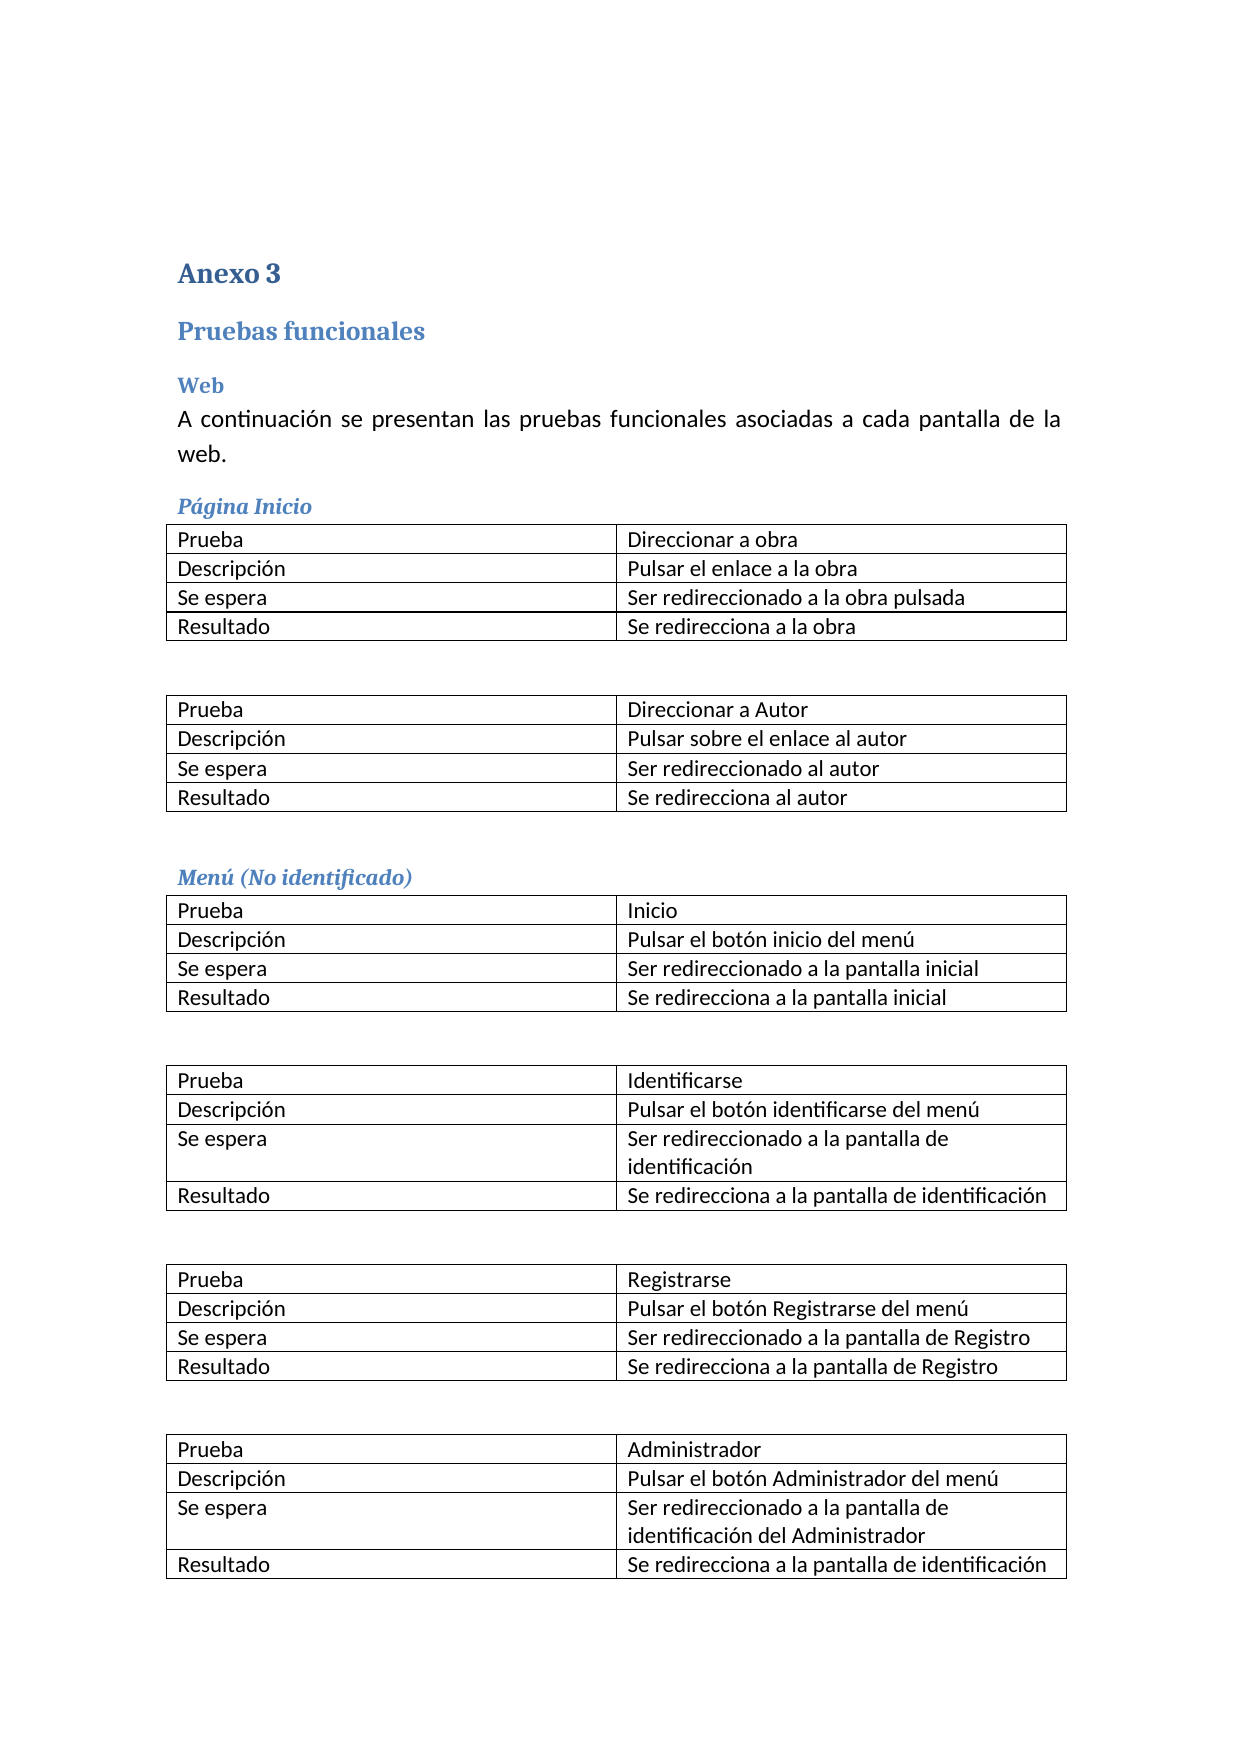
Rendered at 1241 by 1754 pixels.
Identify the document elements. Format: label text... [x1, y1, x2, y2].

table_cell Descripción [167, 925, 616, 953]
table_cell Descripción [167, 1095, 616, 1123]
table_cell Ser redireccionado a la obra pulsada [617, 583, 1066, 611]
table_cell Pulsar el botón Administrador del menú [617, 1464, 1066, 1492]
table_cell Se redirecciona a la pantalla inicial [617, 983, 1066, 1011]
table_cell Pulsar el enlace a la obra [617, 554, 1066, 582]
table_cell Se redirecciona a la pantalla de Registro [617, 1352, 1066, 1380]
table_header Prueba [167, 1066, 616, 1094]
table_header Prueba [167, 1435, 616, 1463]
table_header Prueba [167, 1265, 616, 1293]
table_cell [617, 1550, 1066, 1578]
table_header Administrador [617, 1435, 1066, 1463]
table_cell Descripción [167, 554, 616, 582]
table_cell Pulsar el botón identificarse del menú [617, 1095, 1066, 1123]
table_cell Resultado [167, 983, 616, 1011]
table_cell Se espera [167, 583, 616, 611]
table_cell Resultado [167, 613, 616, 640]
table_cell Se espera [167, 754, 616, 782]
table_header Direccionar a obra [617, 525, 1066, 553]
table_cell Descripción [167, 725, 616, 753]
table_cell Resultado [167, 1352, 616, 1380]
table_header Prueba [167, 525, 616, 553]
subtitle Anexo 3 [177, 257, 1063, 291]
table_header Identificarse [617, 1066, 1066, 1094]
table_cell Descripción [167, 1464, 616, 1492]
subtitle Menú (No identificado) [177, 865, 1063, 891]
text A continuación se presentan las pruebas funcionales asociadas a cada pantalla de la web. [177, 403, 1063, 469]
table_cell Ser redireccionado a la pantalla inicial [617, 954, 1066, 982]
table_cell Descripción [167, 1294, 616, 1322]
table_cell Pulsar el botón Registrarse del menú [617, 1294, 1066, 1322]
table_cell Se espera [167, 1493, 616, 1549]
table_cell Resultado [167, 783, 616, 811]
subtitle Página Inicio [177, 494, 1063, 520]
table_cell Ser redireccionado a la pantalla de identificación [617, 1125, 1066, 1181]
table_cell Se espera [167, 1323, 616, 1351]
table_cell Ser redireccionado a la pantalla de identificación del Administrador [617, 1493, 1066, 1549]
table_cell Pulsar sobre el enlace al autor [617, 725, 1066, 753]
subtitle Web [177, 373, 1063, 399]
table_header Direccionar a Autor [617, 696, 1066, 723]
table_cell Se redirecciona al autor [617, 783, 1066, 811]
table_cell Resultado [167, 1182, 616, 1209]
table_cell Ser redireccionado a la pantalla de Registro [617, 1323, 1066, 1351]
table_cell Se redirecciona a la obra [617, 613, 1066, 640]
table_cell Resultado [167, 1550, 616, 1578]
table_header Prueba [167, 896, 616, 924]
table_cell Pulsar el botón inicio del menú [617, 925, 1066, 953]
table_header Inicio [617, 896, 1066, 924]
table_cell Se redirecciona a la pantalla de identificación [617, 1182, 1066, 1209]
table_header Prueba [167, 696, 616, 723]
table_cell Ser redireccionado al autor [617, 754, 1066, 782]
table_cell Se espera [167, 1125, 616, 1181]
table_header Registrarse [617, 1265, 1066, 1293]
subtitle Pruebas funcionales [177, 316, 1063, 347]
table_cell Se espera [167, 954, 616, 982]
